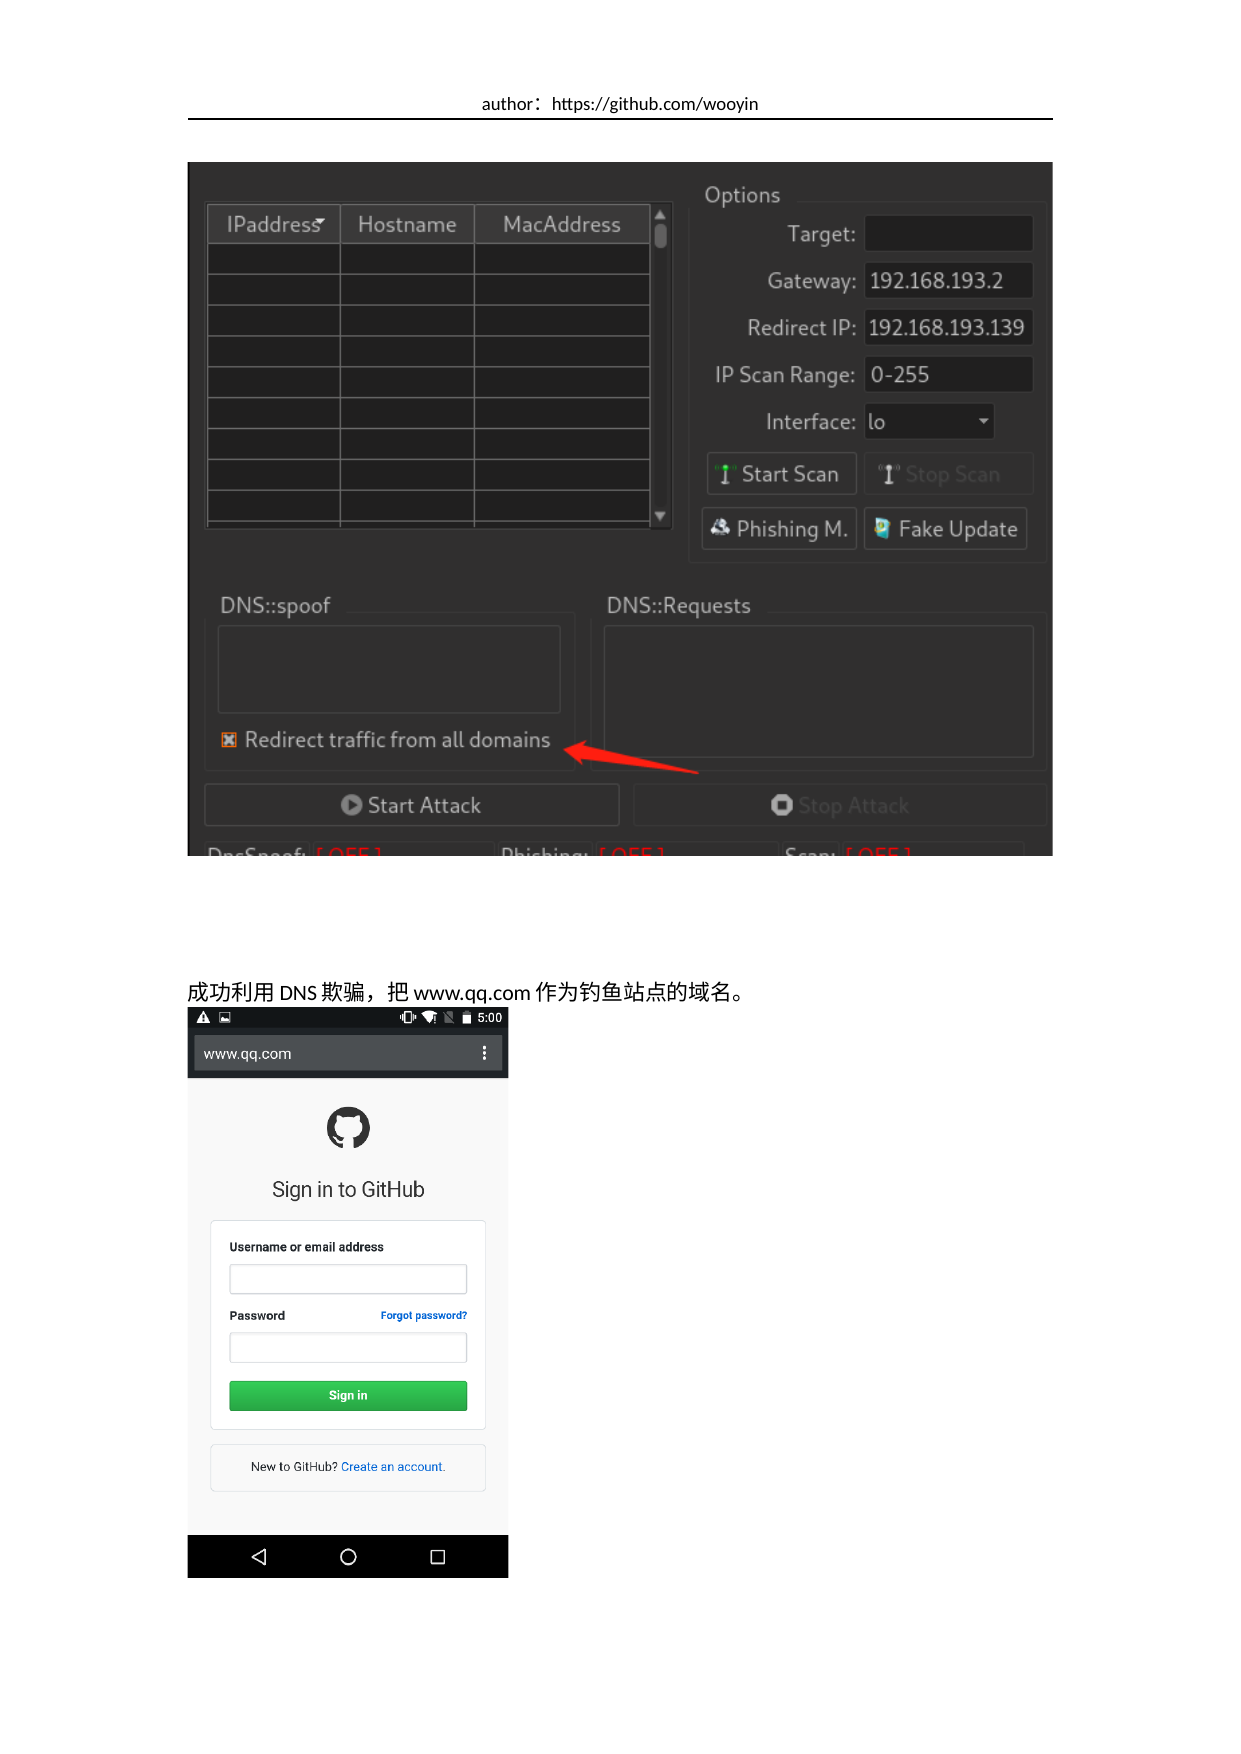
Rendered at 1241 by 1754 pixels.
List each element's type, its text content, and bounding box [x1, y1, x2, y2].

picture [187, 1007, 509, 1578]
picture [187, 162, 1053, 856]
text 成功利用DNS欺骗，把www.qq.com作为钓鱼站点的域名。 [187, 974, 1053, 1007]
